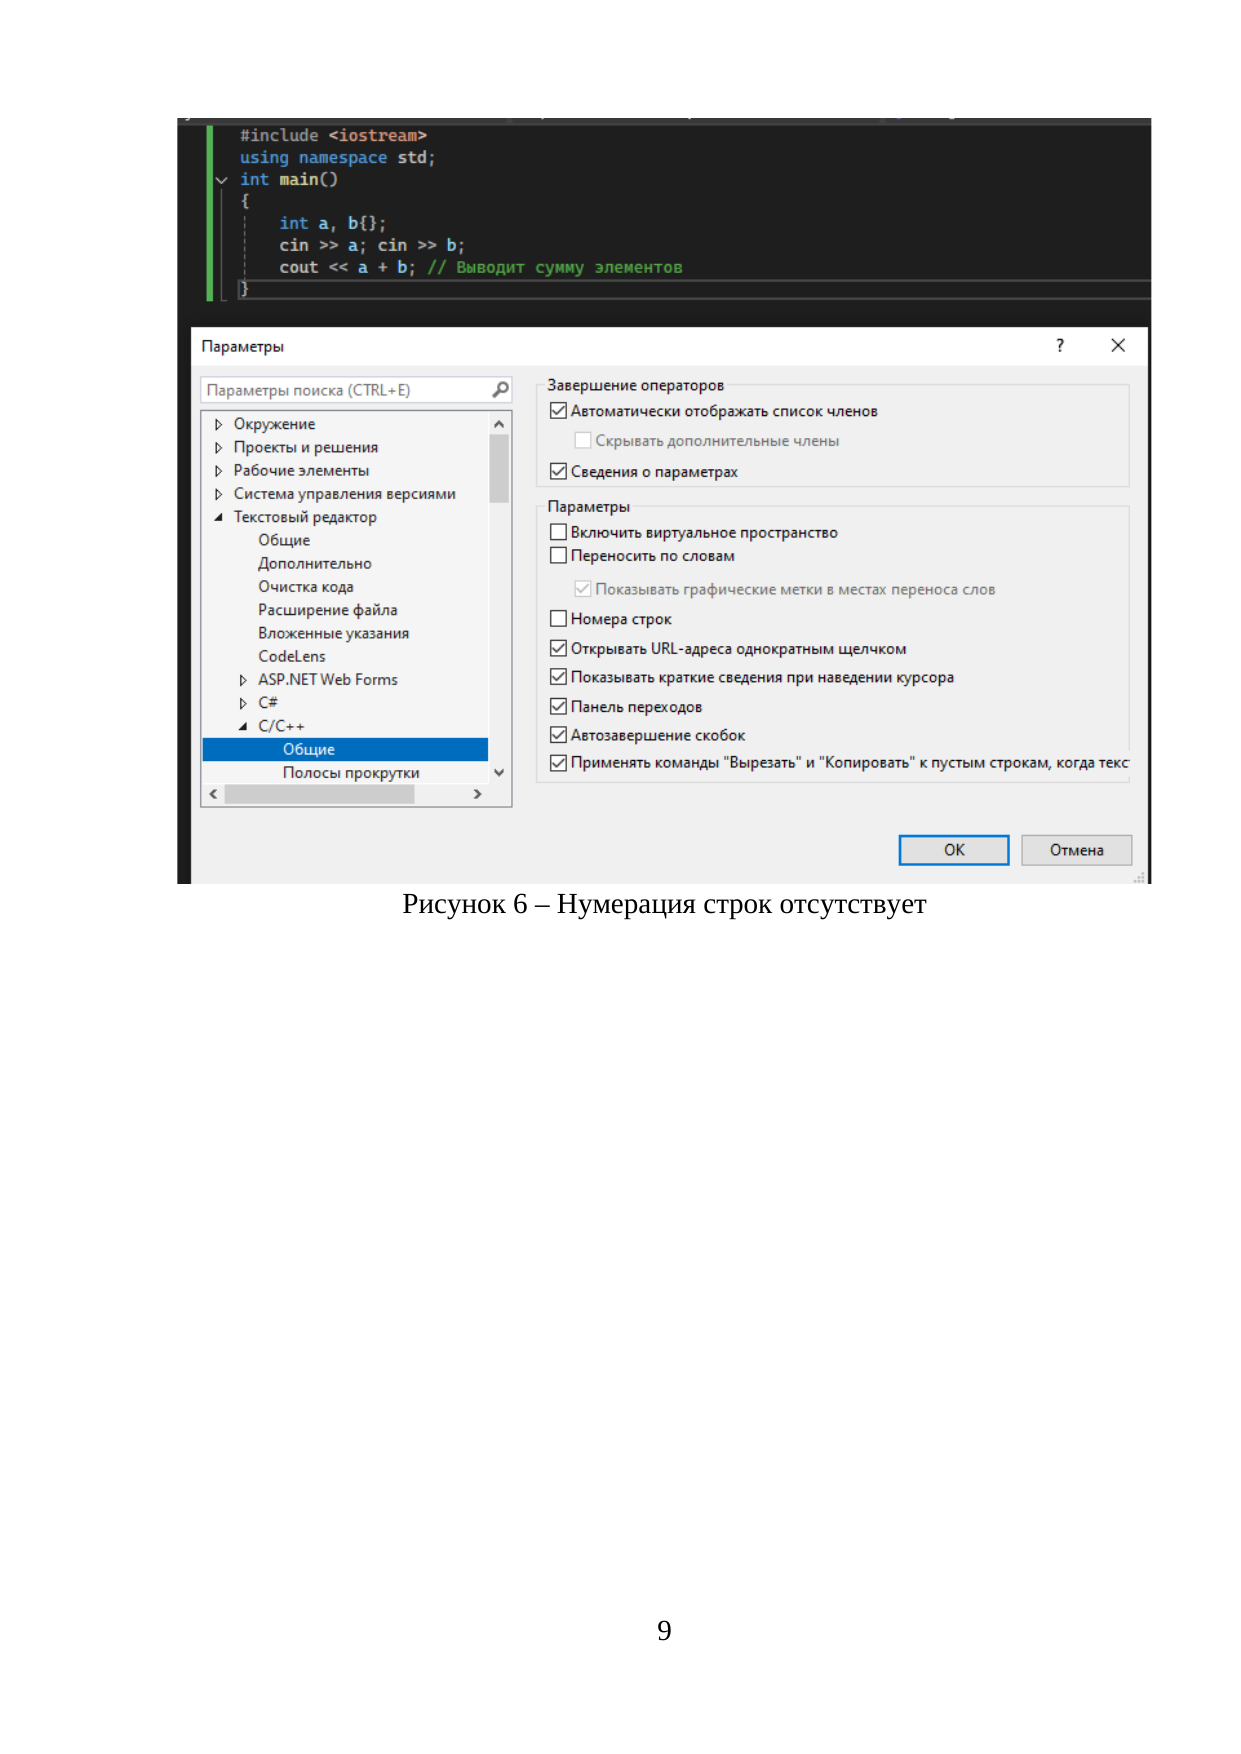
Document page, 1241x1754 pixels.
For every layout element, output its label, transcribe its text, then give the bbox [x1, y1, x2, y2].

picture [177, 118, 1152, 884]
text Рисунок 6 – Нумерация строк отсутствует [177, 886, 1152, 919]
